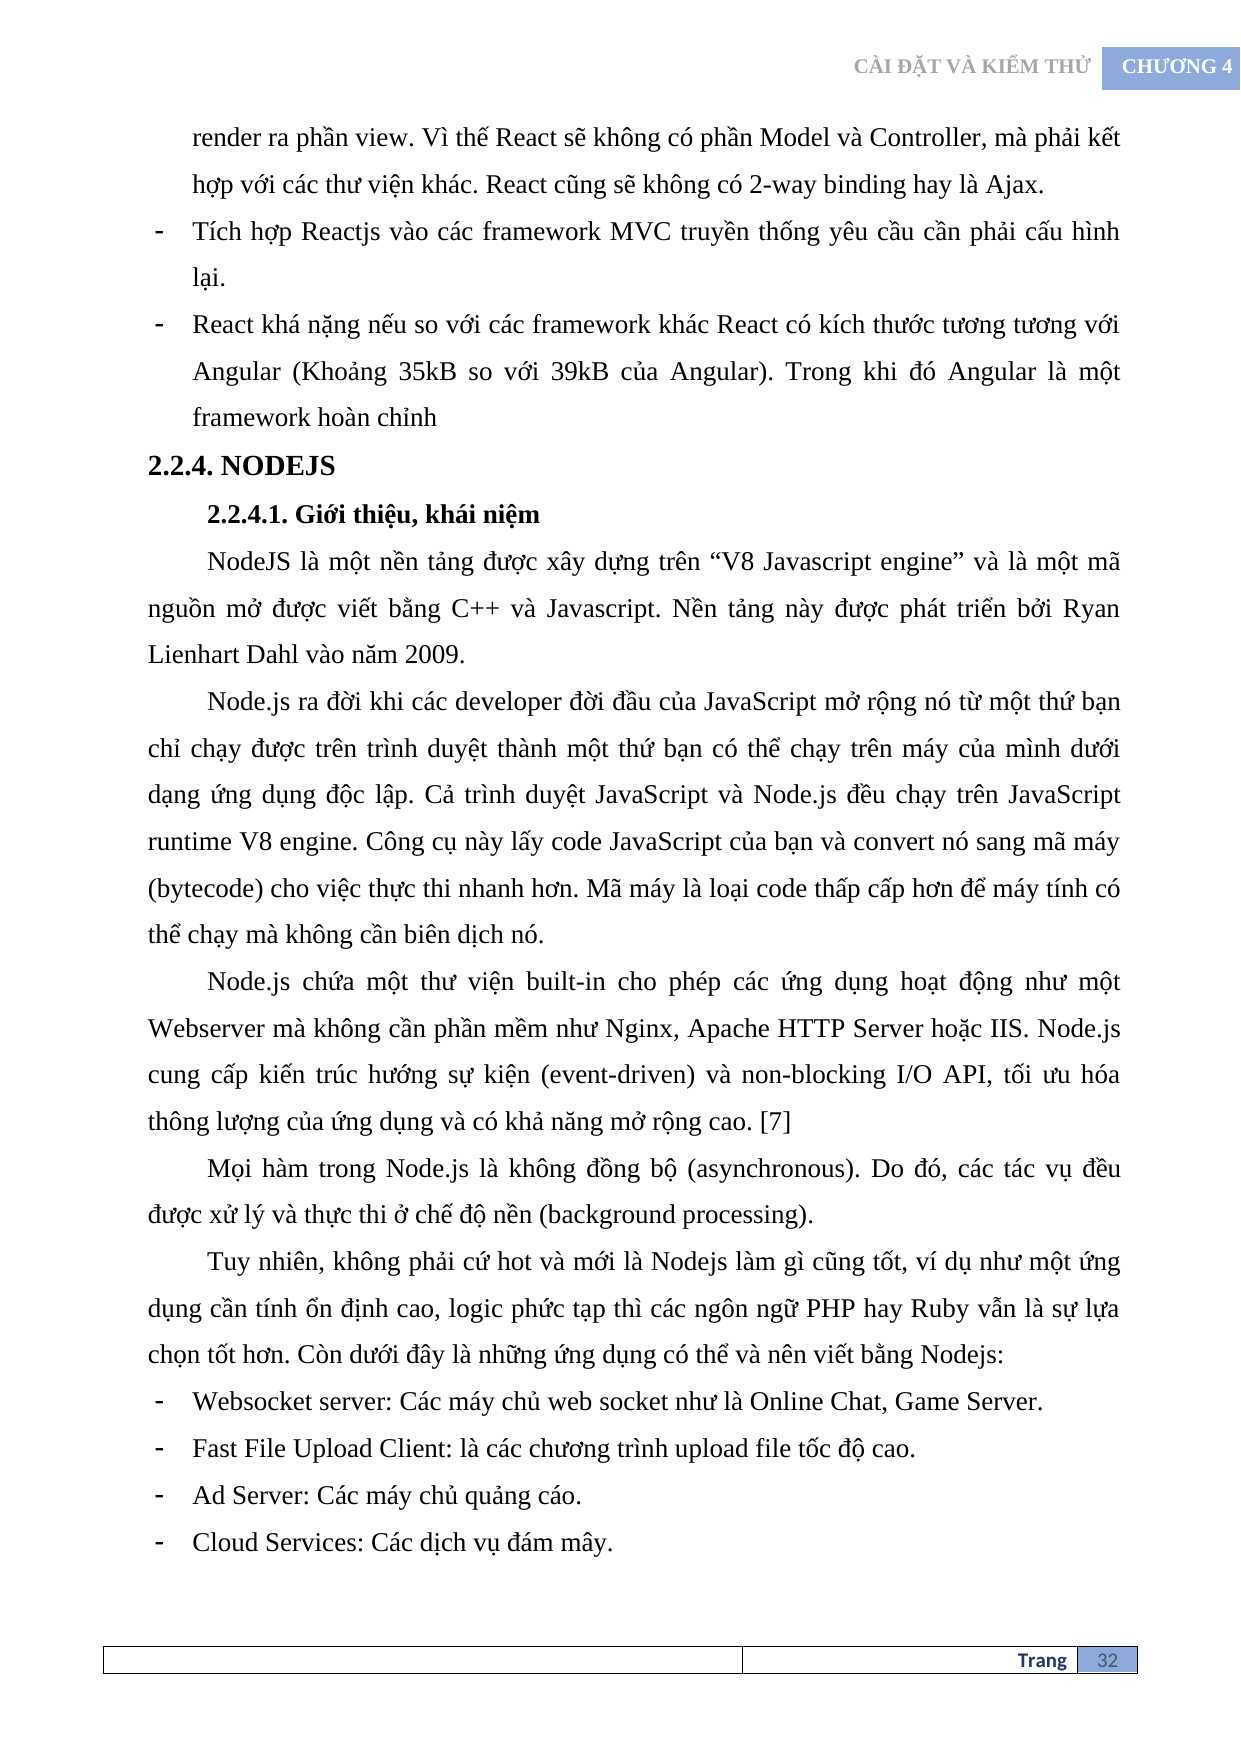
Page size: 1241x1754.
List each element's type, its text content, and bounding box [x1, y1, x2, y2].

list 2.2.4.1. Giới thiệu, khái niệm [207, 498, 1122, 529]
list Ad Server: Các máy chủ quảng cáo. [154, 1479, 1122, 1510]
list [154, 121, 1122, 199]
list Fast File Upload Client: là các chương trình upload file tốc độ cao. [154, 1432, 1122, 1463]
list Node.js chứa một thư viện built-in cho phép các ứng dụng hoạt động như một Webserver mà không cần phần mềm như Nginx, Apache HTTP Server hoặc IIS. Node.js cung cấp kiến trúc hướng sự kiện (event-driven) và non-blocking I/O API, tối ưu hóa thông lượng của ứng dụng và có khả năng mở rộng cao. [7] [148, 965, 1122, 1136]
list 2.2.4. NODEJS [148, 448, 1122, 482]
list Node.js ra đời khi các developer đời đầu của JavaScript mở rộng nó từ một thứ bạn chỉ chạy được trên trình duyệt thành một thứ bạn có thể chạy trên máy của mình dưới dạng ứng dụng độc lập. Cả trình duyệt JavaScript và Node.js đều chạy trên JavaScript runtime V8 engine. Công cụ này lấy code JavaScript của bạn và convert nó sang mã máy (bytecode) cho việc thực thi nhanh hơn. Mã máy là loại code thấp cấp hơn để máy tính có thể chạy mà không cần biên dịch nó. [148, 685, 1122, 949]
list Cloud Services: Các dịch vụ đám mây. [154, 1526, 1122, 1557]
list NodeJS là một nền tảng được xây dựng trên “V8 Javascript engine” và là một mã nguồn mở được viết bằng C++ và Javascript. Nền tảng này được phát triển bởi Ryan Lienhart Dahl vào năm 2009. [148, 545, 1122, 669]
list React khá nặng nếu so với các framework khác React có kích thước tương tương với Angular (Khoảng 35kB so với 39kB của Angular). Trong khi đó Angular là một framework hoàn chỉnh [154, 308, 1122, 433]
list Tuy nhiên, không phải cứ hot và mới là Nodejs làm gì cũng tốt, ví dụ như một ứng dụng cần tính ổn định cao, logic phức tạp thì các ngôn ngữ PHP hay Ruby vẫn là sự lựa chọn tốt hơn. Còn dưới đây là những ứng dụng có thể và nên viết bằng Nodejs: [148, 1245, 1122, 1369]
list Tích hợp Reactjs vào các framework MVC truyền thống yêu cầu cần phải cấu hình lại. [154, 214, 1122, 292]
list Mọi hàm trong Node.js là không đồng bộ (asynchronous). Do đó, các tác vụ đều được xử lý và thực thi ở chế độ nền (background processing). [148, 1152, 1122, 1229]
list Websocket server: Các máy chủ web socket như là Online Chat, Game Server. [154, 1385, 1122, 1416]
